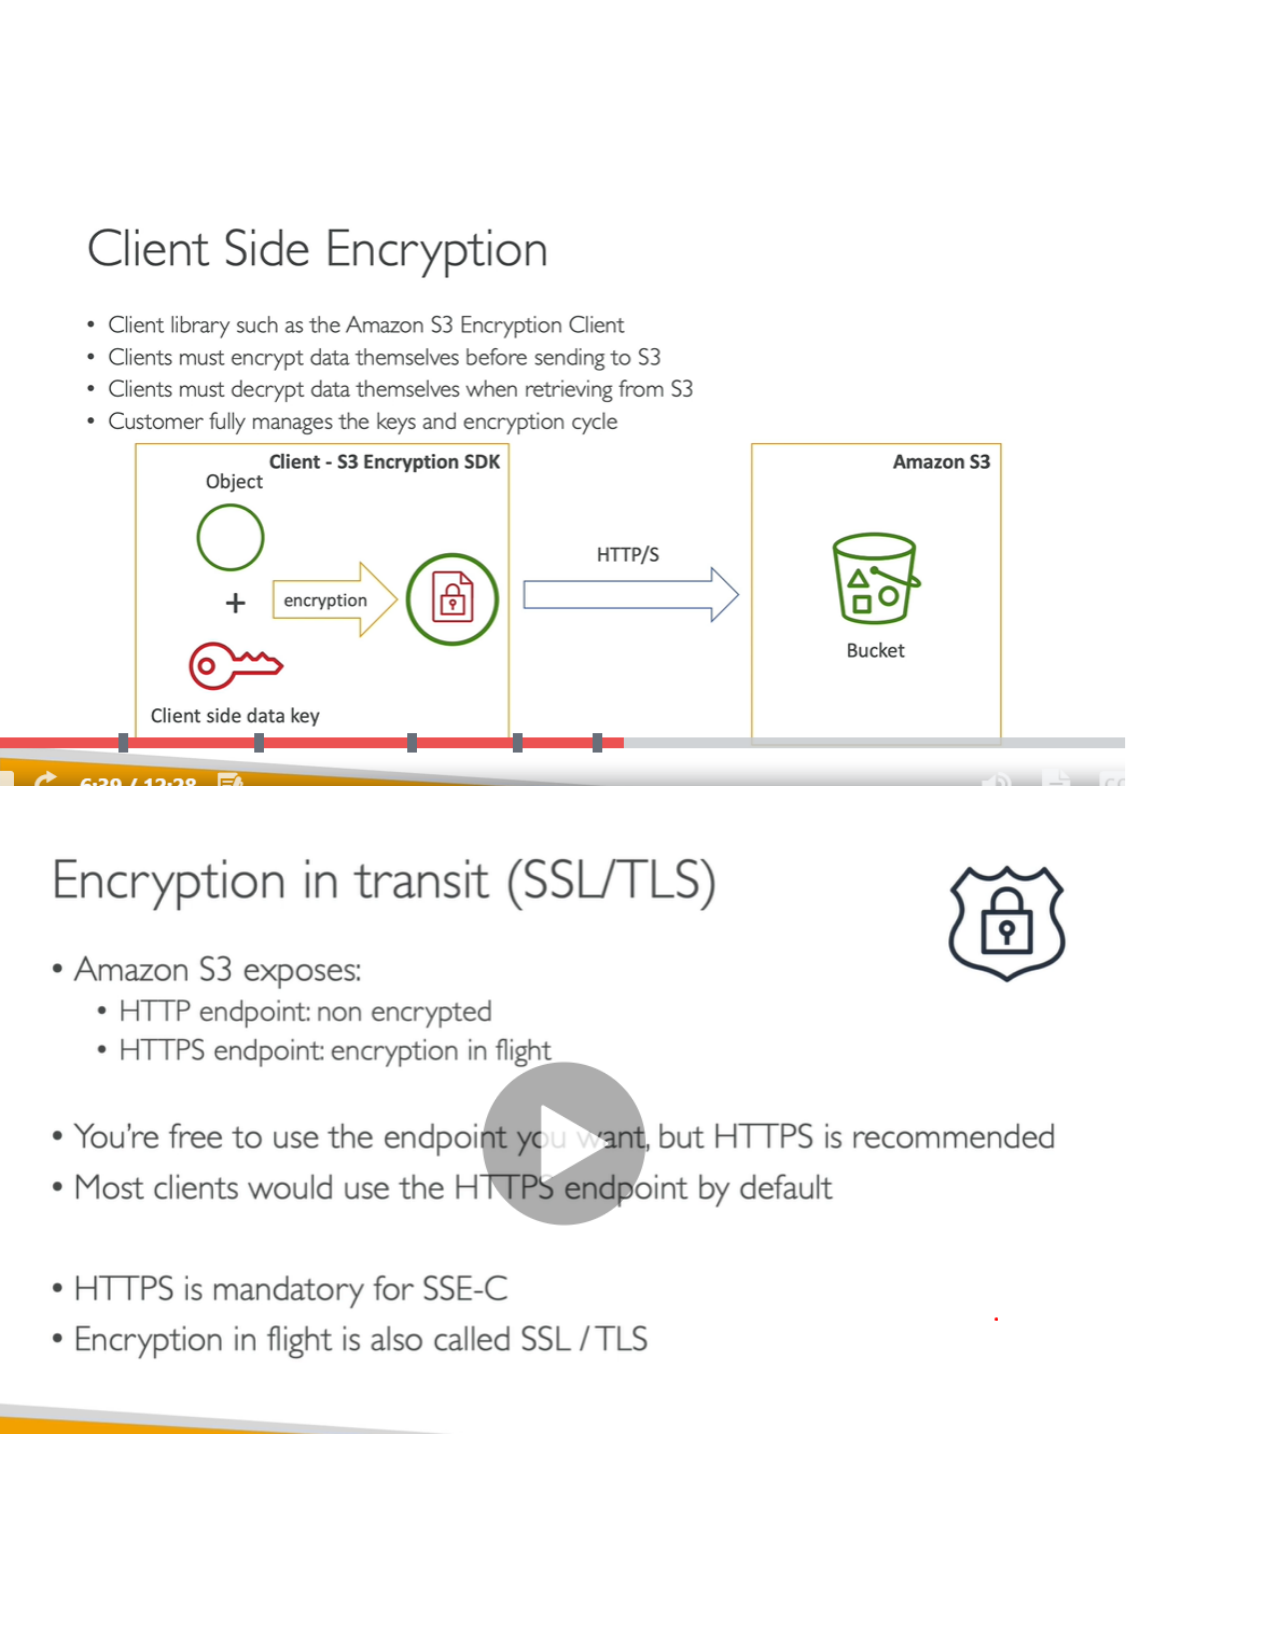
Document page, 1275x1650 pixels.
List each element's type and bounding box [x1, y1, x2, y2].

picture [0, 816, 1125, 1434]
picture [0, 180, 1125, 786]
